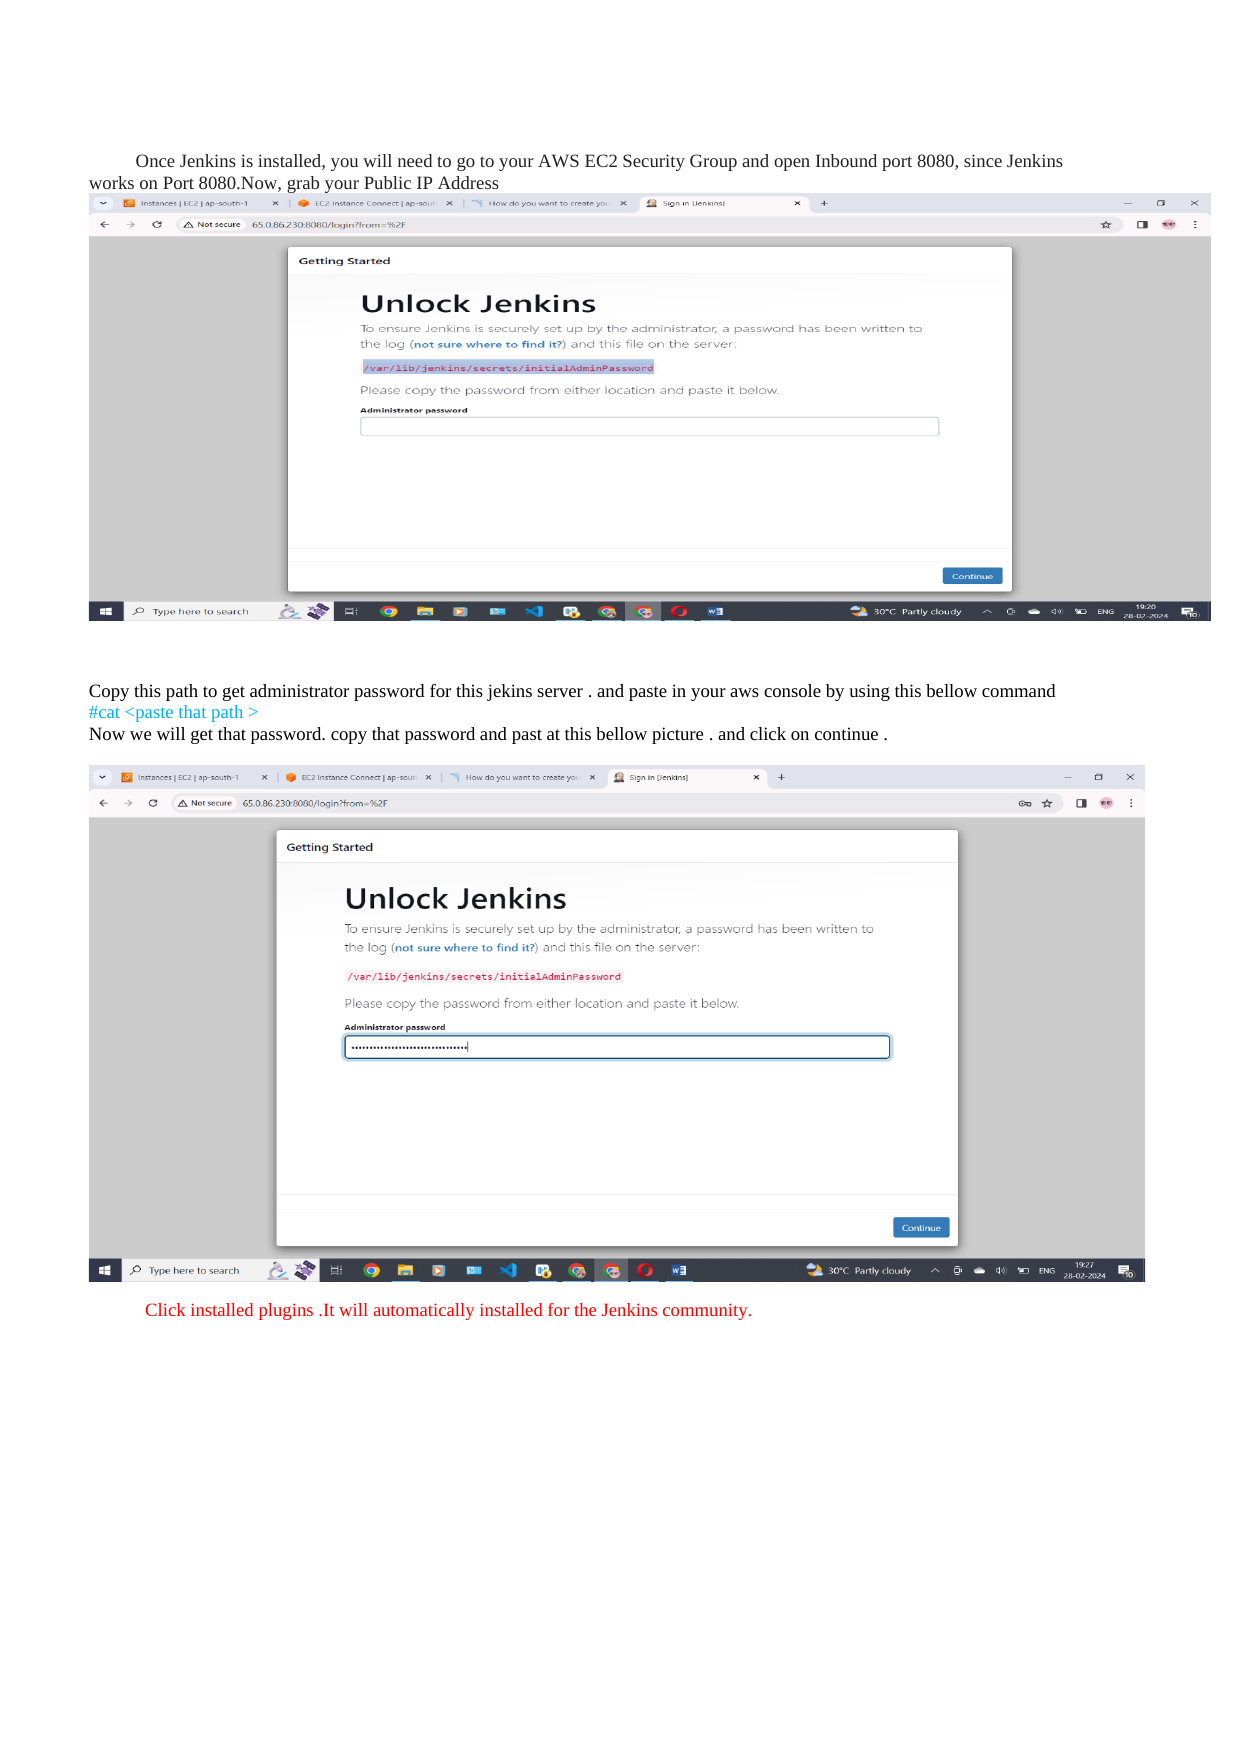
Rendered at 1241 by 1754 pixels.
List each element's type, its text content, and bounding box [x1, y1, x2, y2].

text Once Jenkins is installed, you will need to go to your AWS EC2 Security Group and open Inbound port 8080, since Jenkins works on Port 8080.Now, grab your Public IP Address [89, 150, 1090, 193]
picture [88, 765, 1146, 1282]
text Click installed plugins .It will automatically installed for the Jenkins community. [89, 1298, 1090, 1320]
text Copy this path to get administrator password for this jekins server . and paste in your aws console by using this bellow command [89, 679, 1090, 701]
text #cat <paste that path > [89, 701, 1090, 723]
text Now we will get that password. copy that password and past at this bellow picture . and click on continue . [89, 723, 1090, 744]
picture [125, 707, 134, 716]
picture [88, 193, 1211, 621]
picture [249, 708, 258, 716]
